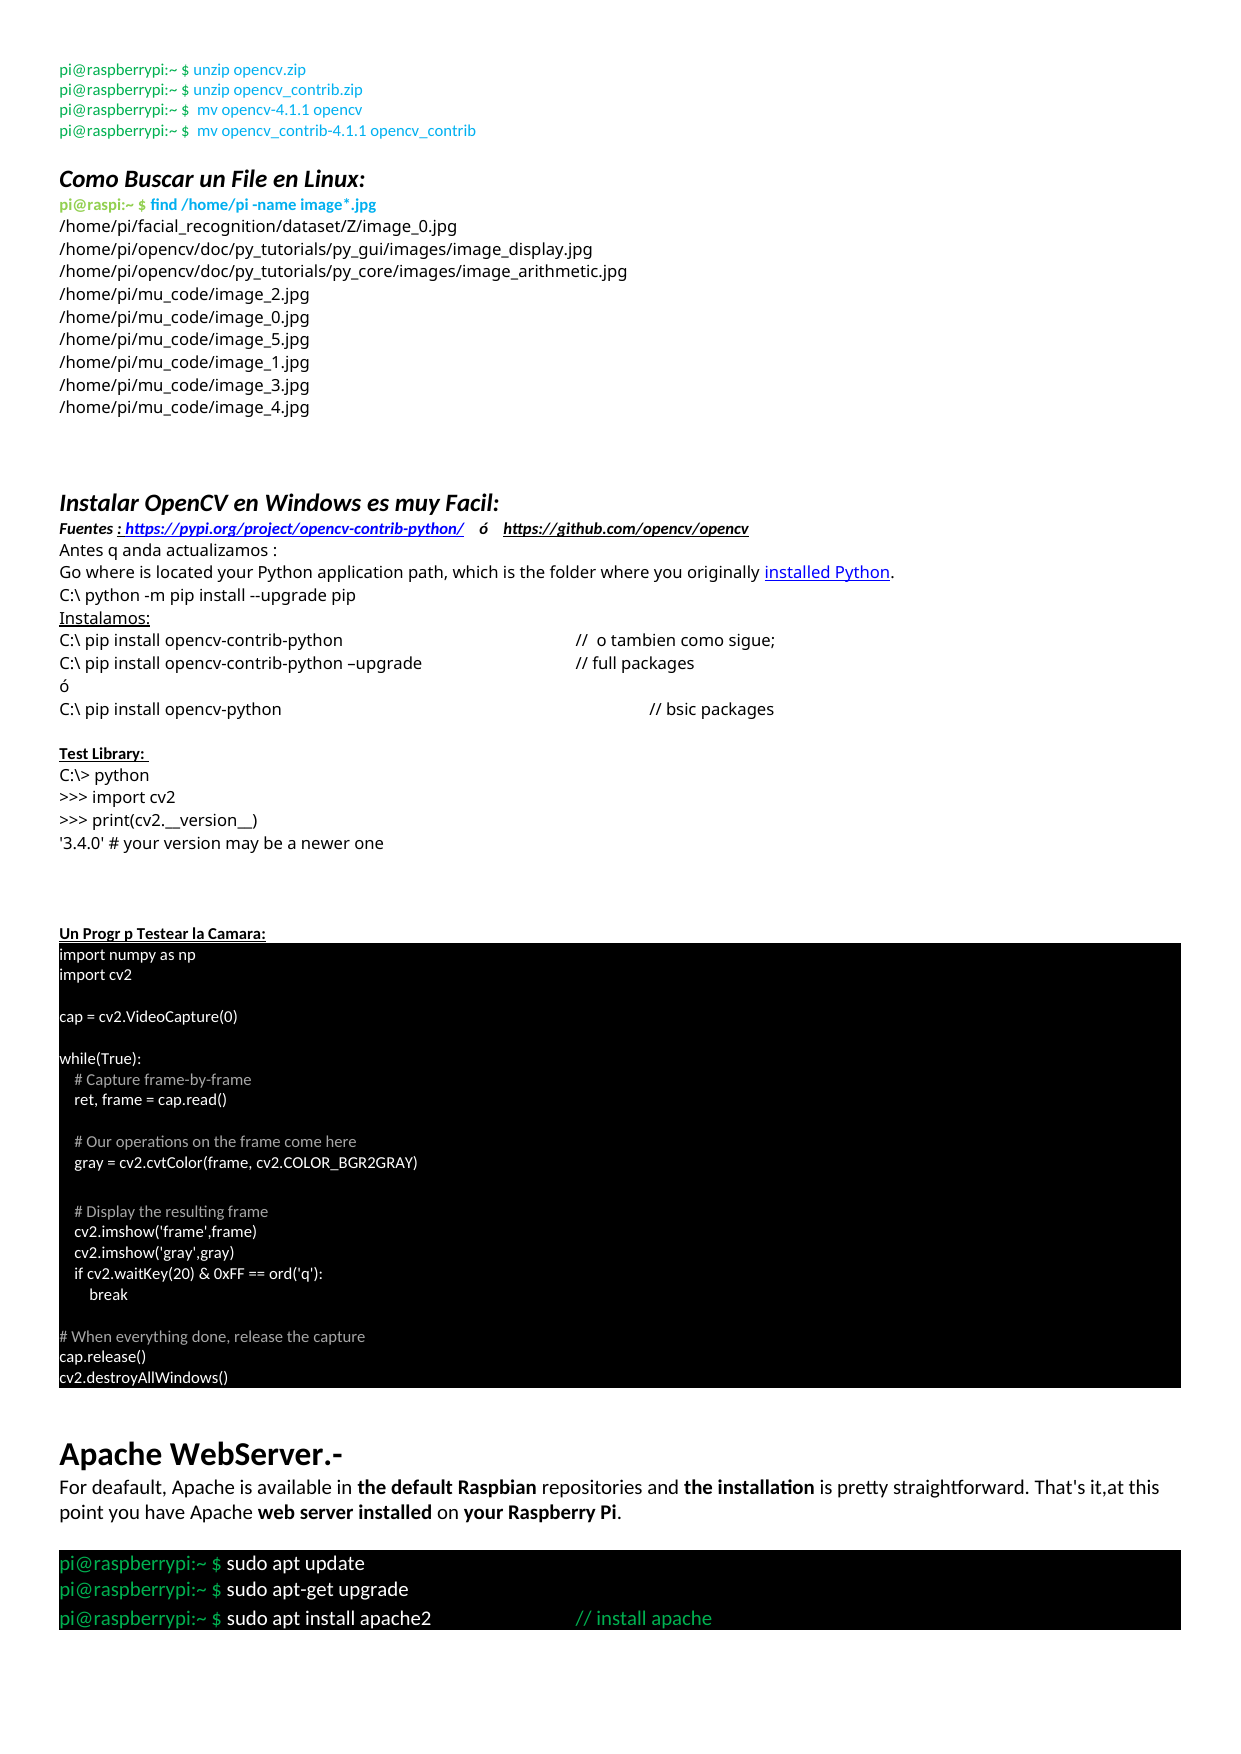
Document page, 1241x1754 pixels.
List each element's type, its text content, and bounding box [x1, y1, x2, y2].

text ret, frame = cap.read() [59, 1089, 1181, 1110]
text import cv2 [59, 964, 1181, 985]
text /home/pi/mu_code/image_5.jpg [59, 328, 1181, 351]
text cv2.imshow('gray',gray) [59, 1242, 1181, 1263]
text /home/pi/facial_recognition/dataset/Z/image_0.jpg [59, 214, 1181, 237]
text Como Buscar un File en Linux: [59, 163, 1181, 193]
text pi@raspberrypi:~ $ mv opencv-4.1.1 opencv [59, 100, 1181, 120]
list pi@raspberrypi:~ $ sudo apt install apache2 // install apache [59, 1605, 1181, 1630]
text pi@raspberrypi:~ $ sudo apt update [59, 1550, 1181, 1576]
list pi@raspberrypi:~ $ sudo apt-get upgrade [59, 1576, 1181, 1601]
text break [59, 1284, 1181, 1304]
text Go where is located your Python application path, which is the folder where you originally installed Python. [59, 561, 1181, 584]
text cap = cv2.VideoCapture(0) [59, 1006, 1181, 1027]
text /home/pi/mu_code/image_3.jpg [59, 373, 1181, 396]
text Instalamos: [59, 606, 1181, 629]
text cap.release() [59, 1346, 1181, 1367]
text Instalar OpenCV en Windows es muy Facil: [59, 487, 1181, 517]
text >>> import cv2 [59, 786, 1181, 809]
text Un Progr p Testear la Camara: [59, 922, 1181, 943]
text # When everything done, release the capture [59, 1325, 1181, 1346]
text '3.4.0' # your version may be a newer one [59, 832, 1181, 854]
text pi@raspberrypi:~ $ mv opencv_contrib-4.1.1 opencv_contrib [59, 120, 1181, 140]
text /home/pi/opencv/doc/py_tutorials/py_core/images/image_arithmetic.jpg [59, 260, 1181, 282]
text C:\ pip install opencv-contrib-python –upgrade // full packages [59, 652, 1181, 674]
text pi@raspberrypi:~ $ unzip opencv_contrib.zip [59, 79, 1181, 100]
text Antes q anda actualizamos : [59, 538, 1181, 561]
text C:\ pip install opencv-python // bsic packages [59, 697, 1181, 720]
text C:\> python [59, 763, 1181, 786]
text while(True): [59, 1047, 1181, 1068]
text # Our operations on the frame come here [59, 1131, 1181, 1152]
text if cv2.waitKey(20) & 0xFF == ord('q'): [59, 1263, 1181, 1284]
text gray = cv2.cvtColor(frame, cv2.COLOR_BGR2GRAY) [59, 1152, 1181, 1172]
text cv2.imshow('frame',frame) [59, 1221, 1181, 1242]
text C:\ python -m pip install --upgrade pip [59, 584, 1181, 606]
text pi@raspi:~ $ find /home/pi -name image*.jpg [59, 193, 1181, 214]
text pi@raspberrypi:~ $ unzip opencv.zip [59, 59, 1181, 79]
text /home/pi/opencv/doc/py_tutorials/py_gui/images/image_display.jpg [59, 237, 1181, 260]
text /home/pi/mu_code/image_0.jpg [59, 305, 1181, 328]
text C:\ pip install opencv-contrib-python // o tambien como sigue; [59, 629, 1181, 652]
text Test Library: [59, 743, 1181, 763]
text For deafault, Apache is available in the default Raspbian repositories and the installation is pretty straightforward. That's it,at this point you have Apache web server installed on your Raspberry Pi. [59, 1474, 1181, 1525]
text /home/pi/mu_code/image_4.jpg [59, 396, 1181, 419]
text /home/pi/mu_code/image_2.jpg [59, 282, 1181, 305]
text cv2.destroyAllWindows() [59, 1367, 1181, 1388]
text Apache WebServer.- [59, 1433, 1181, 1474]
text # Capture frame-by-frame [59, 1068, 1181, 1089]
text Fuentes : https://pypi.org/project/opencv-contrib-python/ ó https://github.com/opencv/opencv [59, 517, 1181, 538]
text import numpy as np [59, 943, 1181, 964]
text # Display the resulting frame [59, 1200, 1181, 1221]
text /home/pi/mu_code/image_1.jpg [59, 351, 1181, 373]
text >>> print(cv2.__version__) [59, 809, 1181, 832]
text ó [59, 674, 1181, 697]
